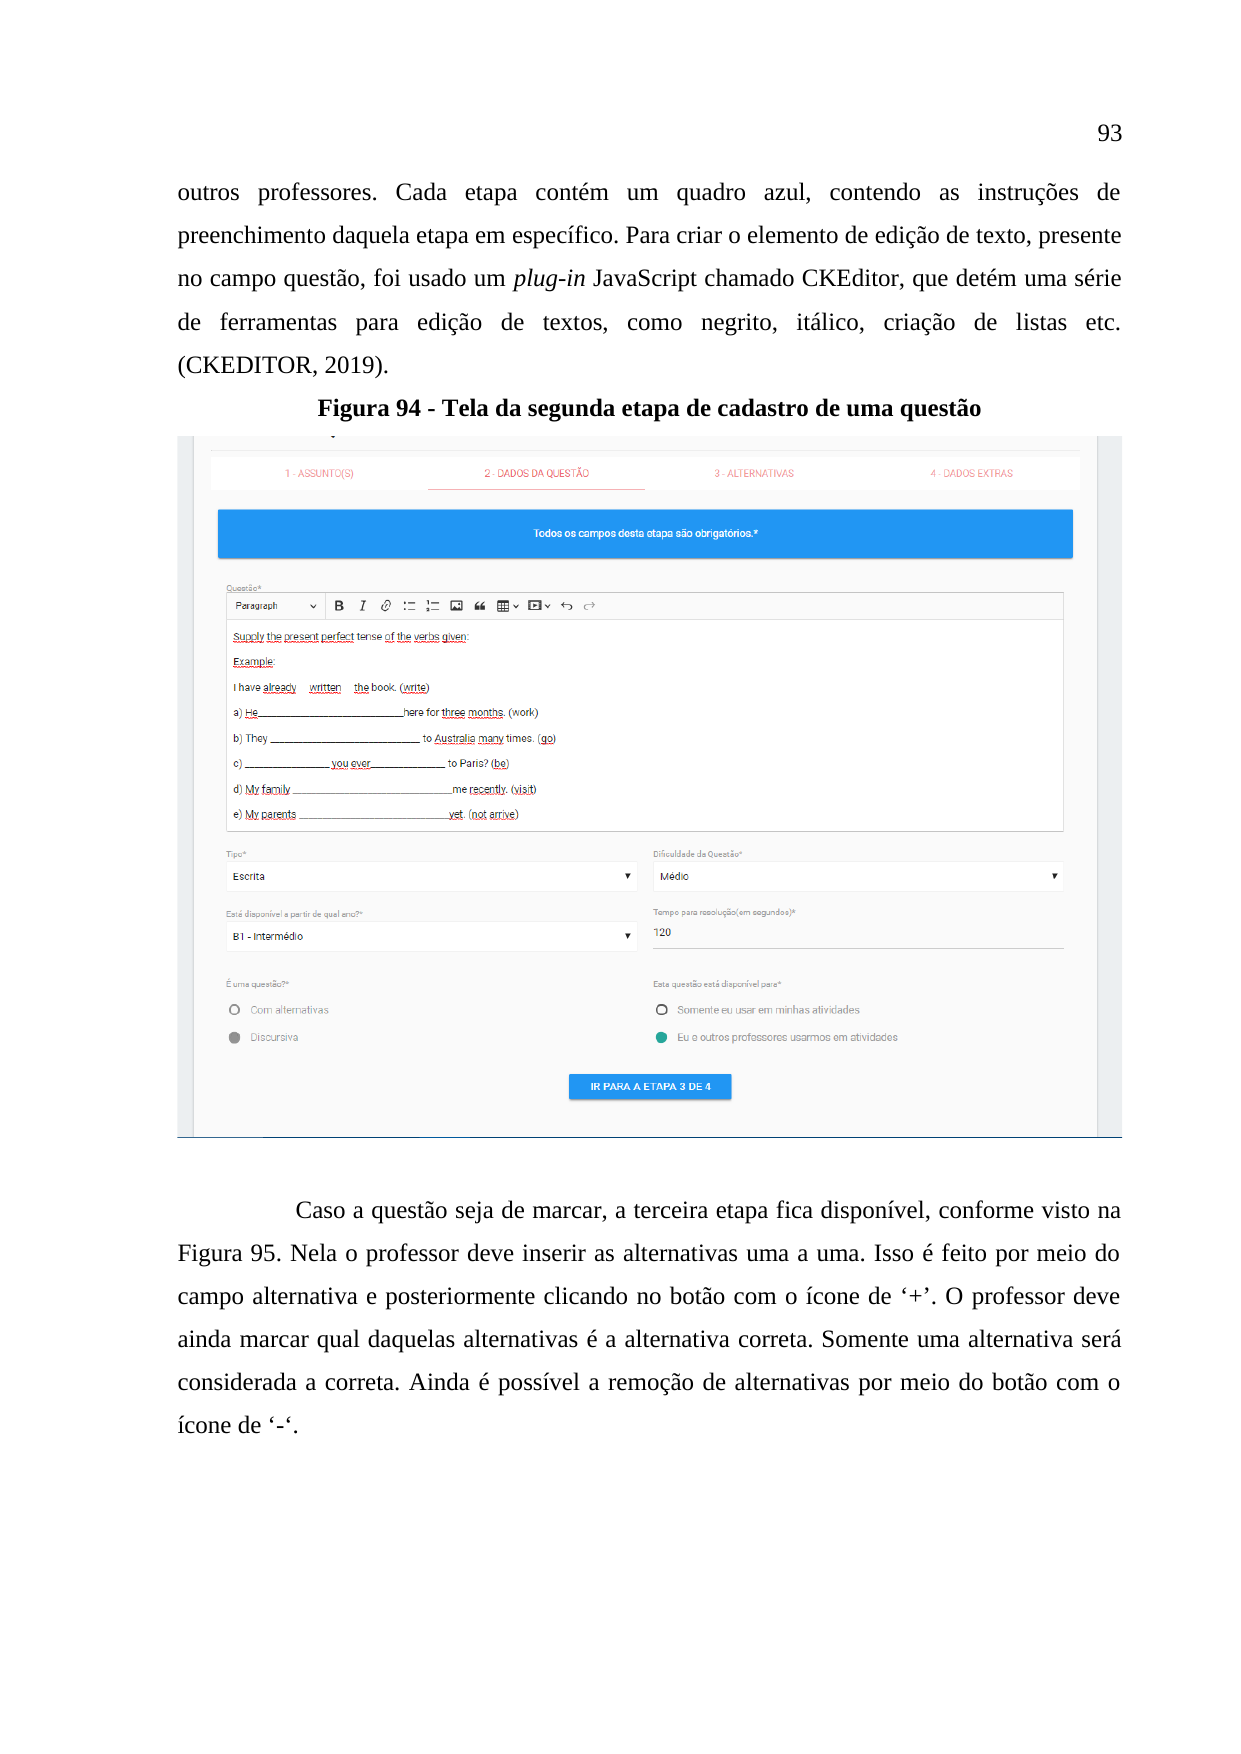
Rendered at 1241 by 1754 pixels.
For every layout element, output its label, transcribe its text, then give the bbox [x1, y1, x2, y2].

picture [177, 436, 1123, 1138]
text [177, 177, 1122, 378]
text Caso a questão seja de marcar, a terceira etapa fica disponível, conforme visto na . Nela o professor deve inserir as alternativas uma a uma. Isso é feito por meio do campo alternativa e posteriormente clicando no botão com o ícone de ‘+’. O professor deve ainda marcar qual daquelas alternativas é a alternativa correta. Somente uma alternativa será considerada a correta. Ainda é possível a remoção de alternativas por meio do botão com o ícone de ‘-‘. [177, 1195, 1122, 1439]
